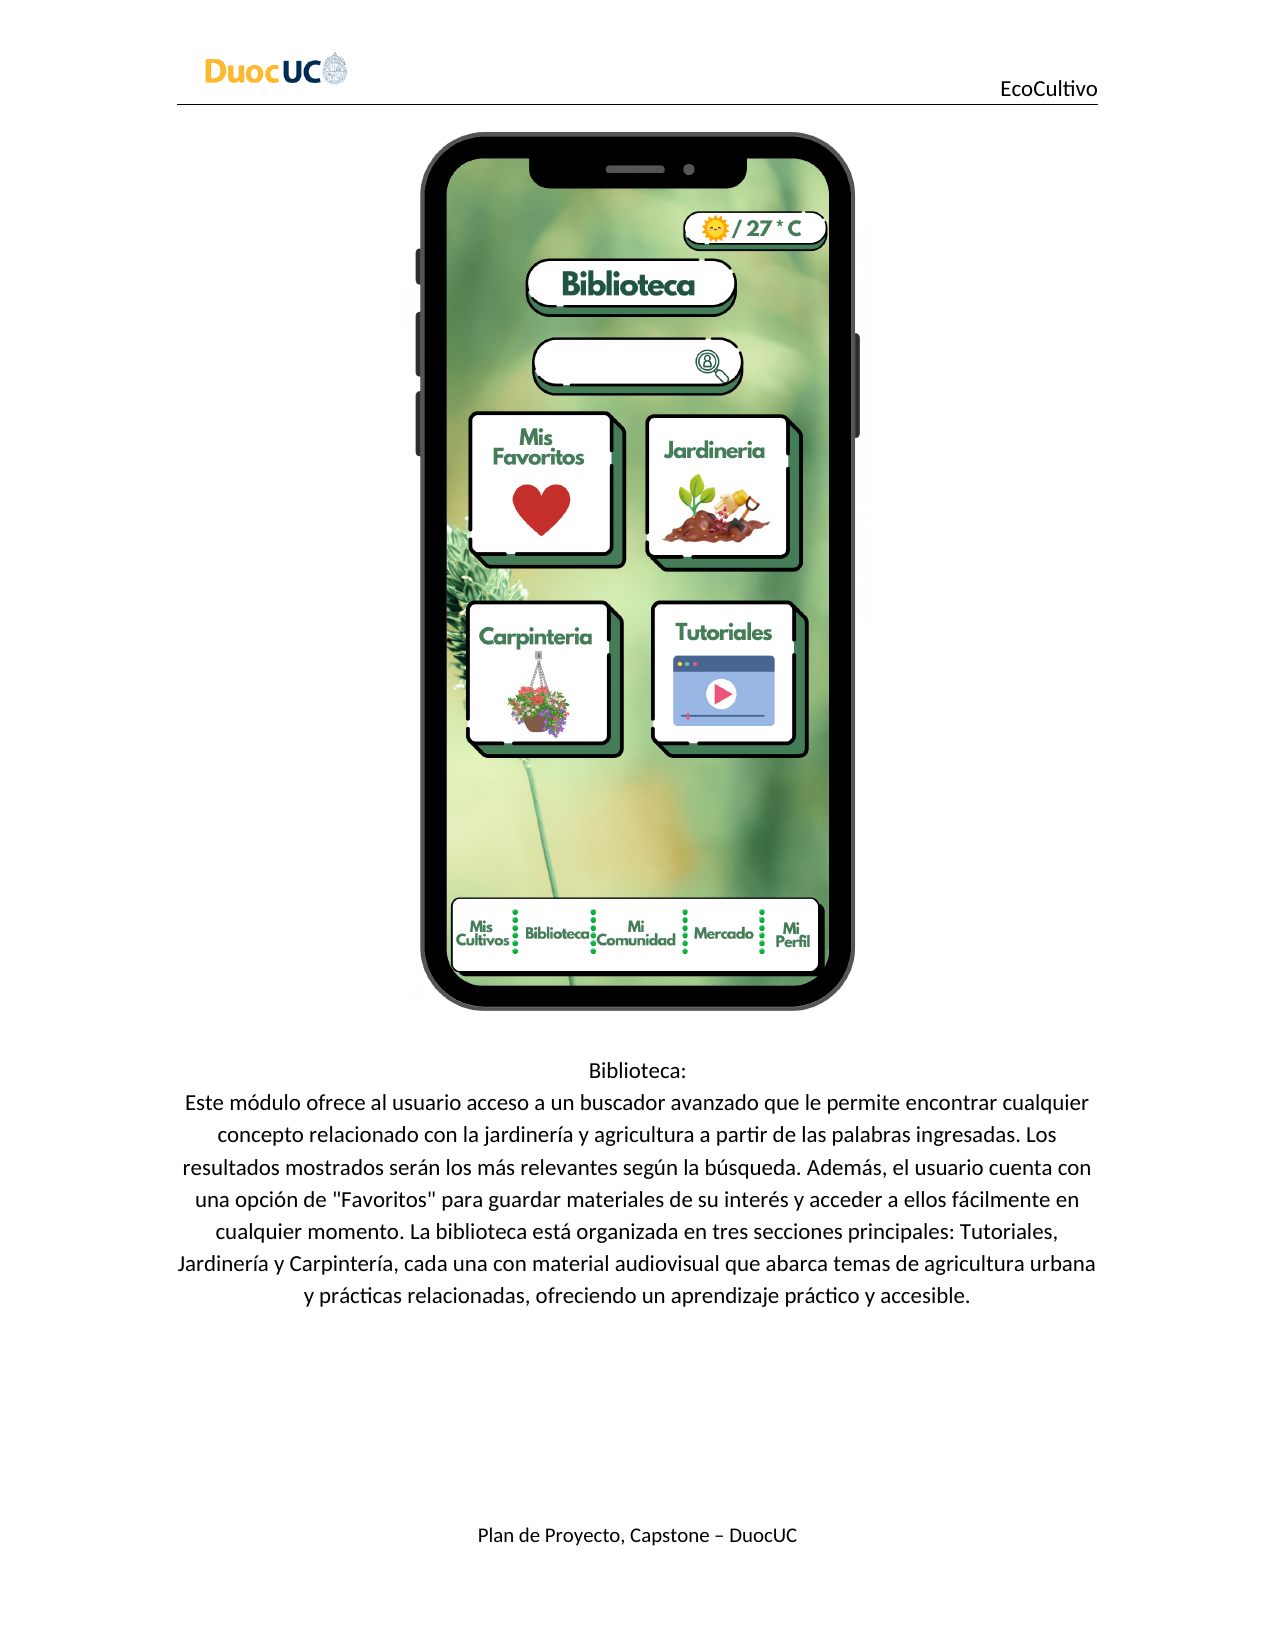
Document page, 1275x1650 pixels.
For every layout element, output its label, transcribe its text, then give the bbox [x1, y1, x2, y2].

picture [402, 132, 873, 1011]
picture [198, 48, 352, 87]
